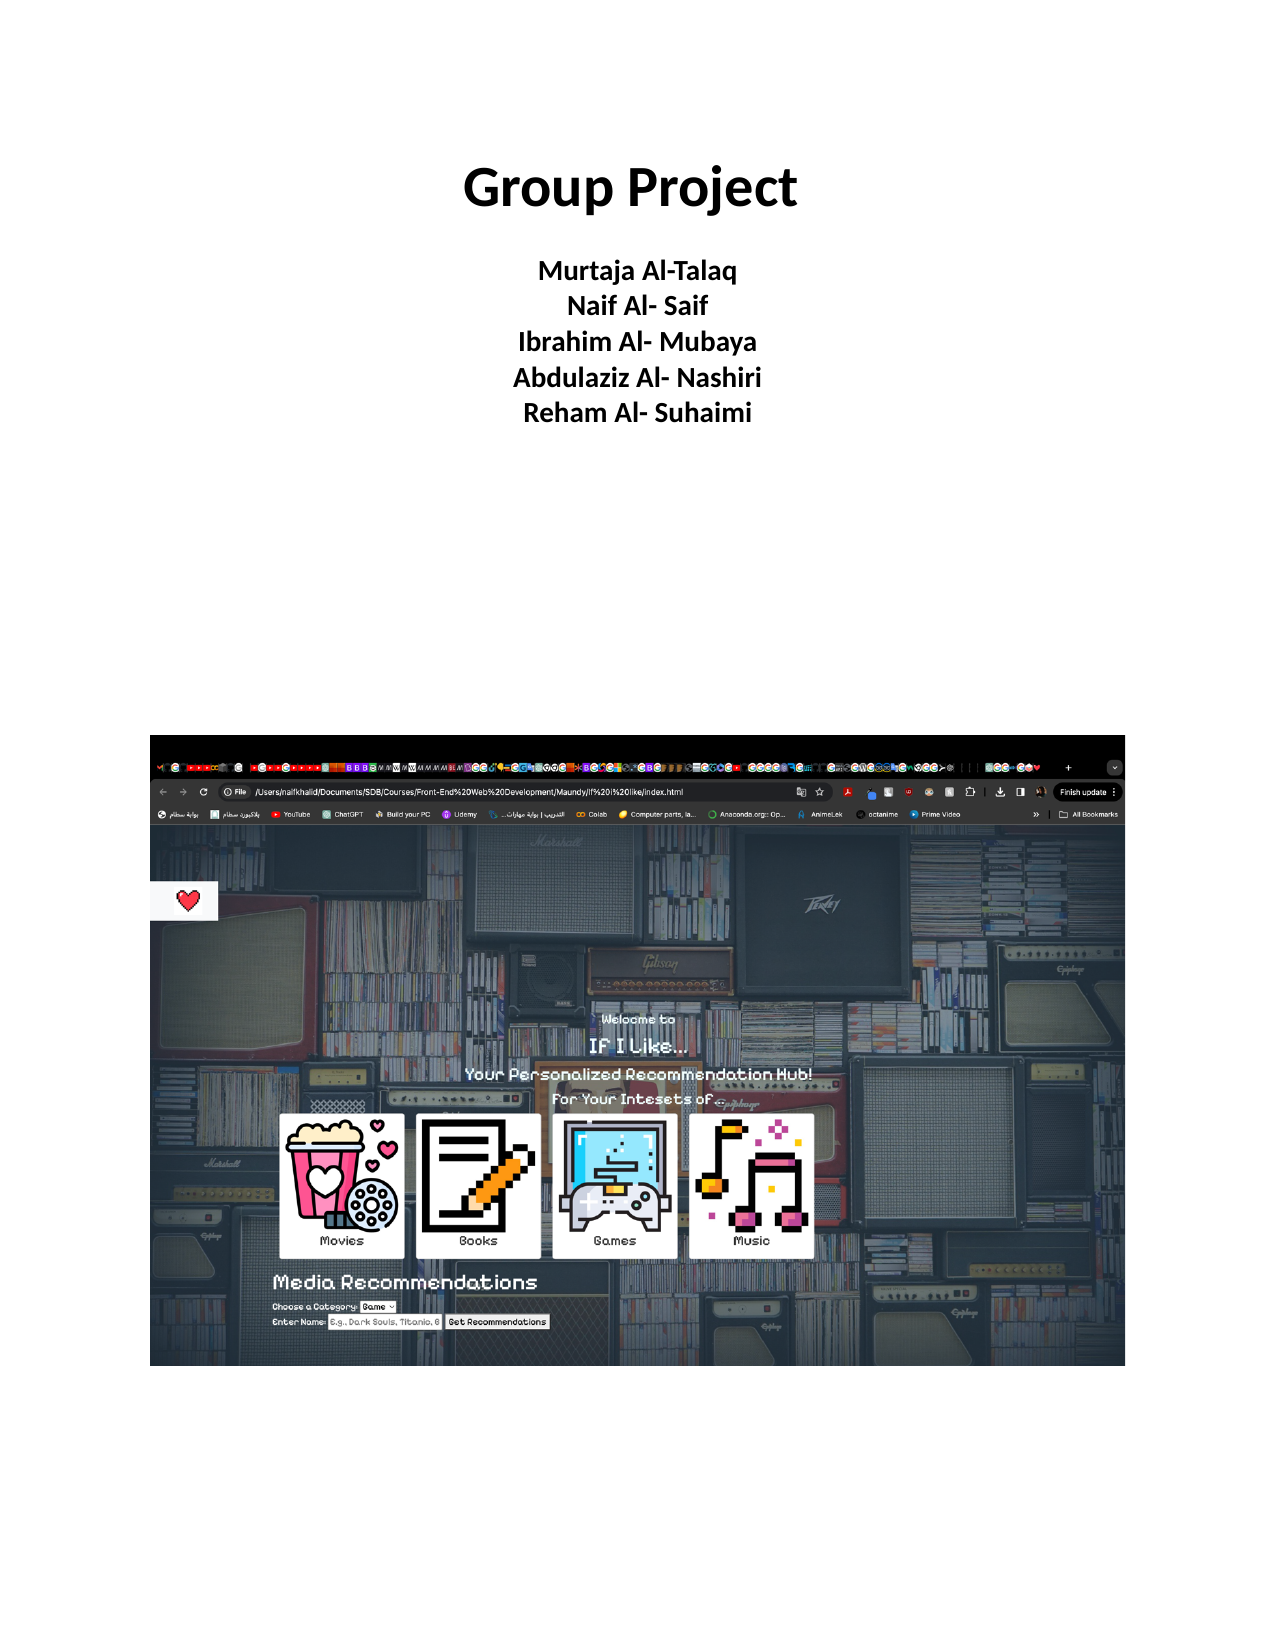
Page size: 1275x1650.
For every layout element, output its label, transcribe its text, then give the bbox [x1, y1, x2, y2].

text Naif Al- Saif [150, 287, 1125, 323]
picture [150, 735, 1125, 1366]
text Abdulaziz Al- Nashiri [150, 359, 1125, 394]
text Group Project Murtaja Al-Talaq [150, 150, 1125, 287]
text Ibrahim Al- Mubaya [150, 323, 1125, 359]
text Reham Al- Suhaimi [150, 394, 1125, 430]
